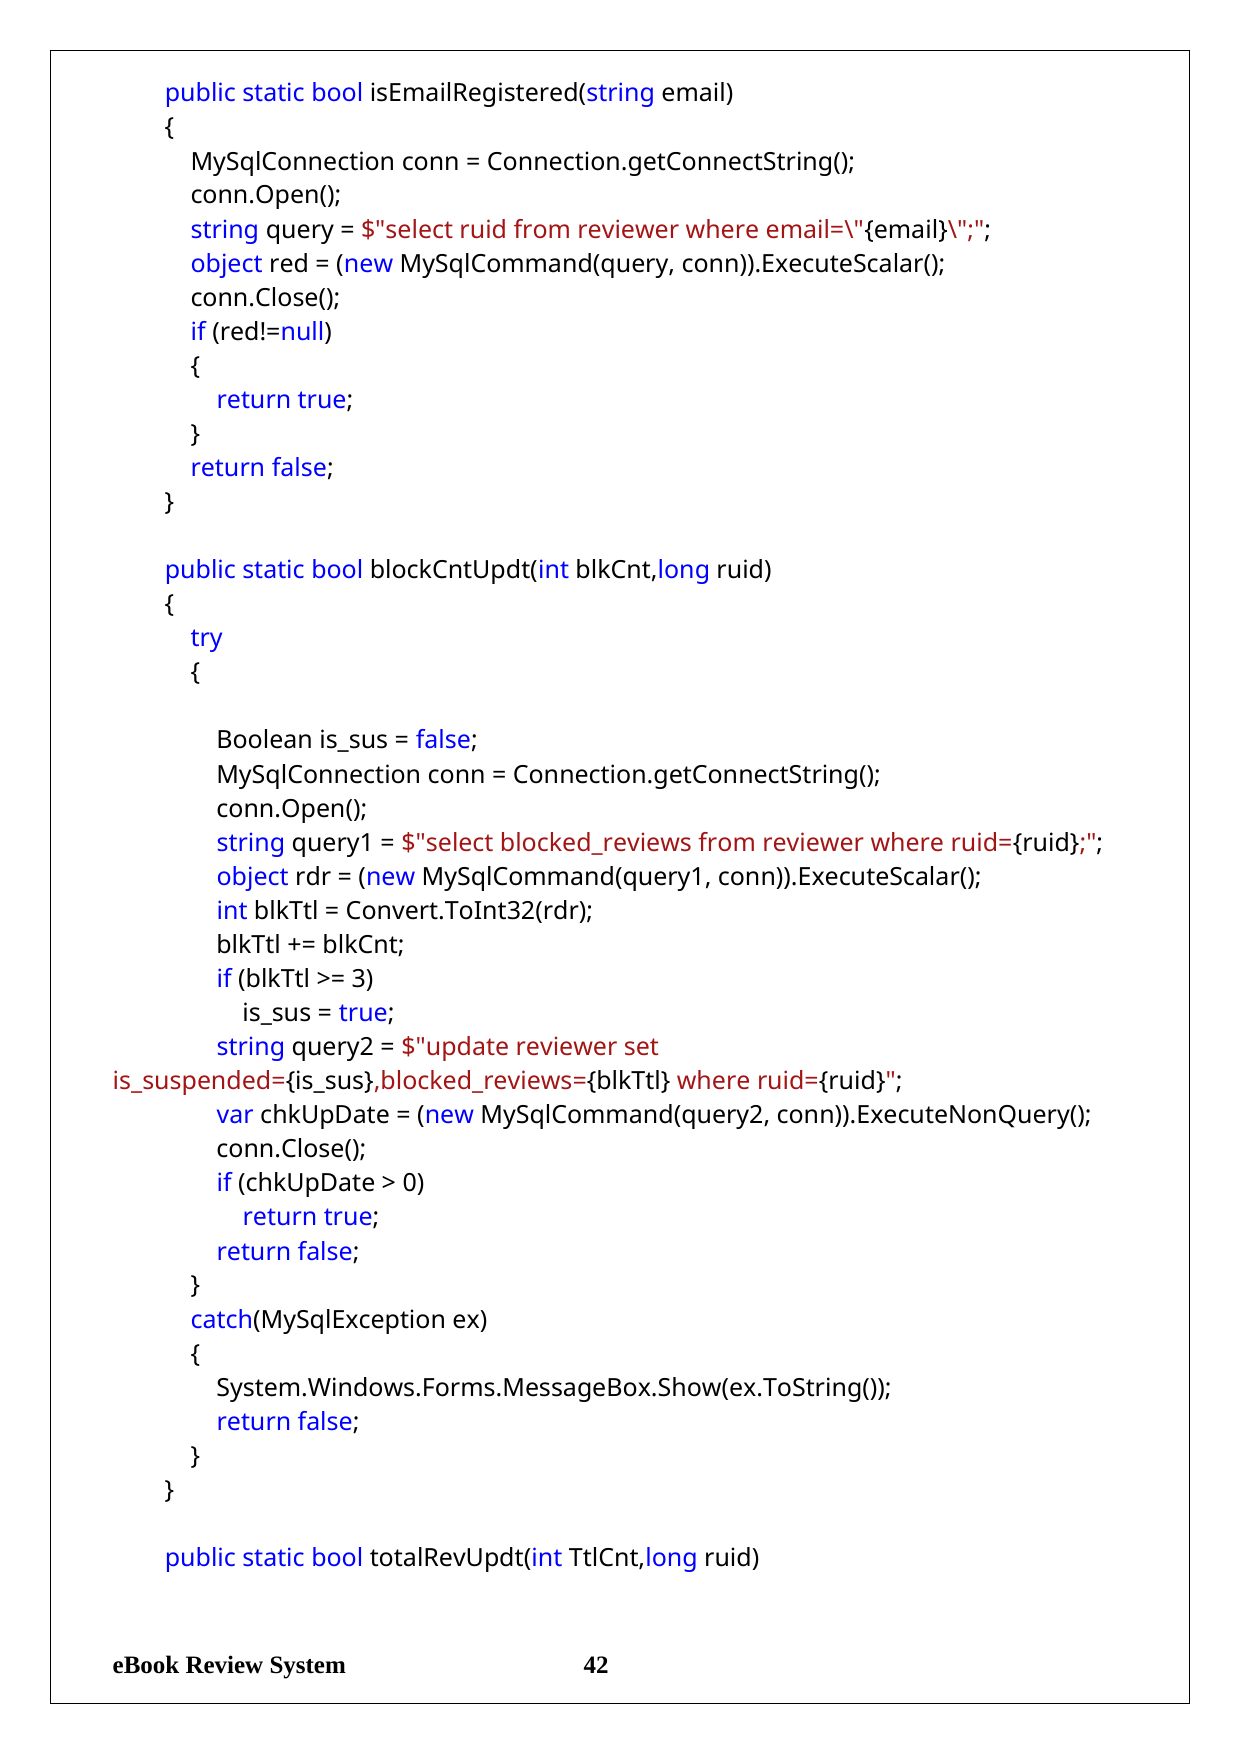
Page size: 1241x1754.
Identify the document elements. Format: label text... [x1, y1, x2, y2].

text is_sus = true; [112, 995, 1162, 1029]
text System.Windows.Forms.MessageBox.Show(ex.ToString()); [112, 1369, 1162, 1403]
text string query = $"select ruid from reviewer where email=\"{email}\";"; [112, 211, 1162, 245]
text } [112, 484, 1162, 518]
text { [112, 347, 1162, 382]
text conn.Close(); [112, 279, 1162, 313]
text return false; [112, 1233, 1162, 1267]
text public static bool blockCntUpdt(int blkCnt,long ruid) [112, 552, 1162, 586]
text int blkTtl = Convert.ToInt32(rdr); [112, 892, 1162, 927]
text } [112, 1267, 1162, 1301]
text { [112, 654, 1162, 688]
text object red = (new MySqlCommand(query, conn)).ExecuteScalar(); [112, 245, 1162, 279]
text try [112, 620, 1162, 654]
text return true; [112, 1199, 1162, 1233]
text blkTtl += blkCnt; [112, 927, 1162, 961]
text var chkUpDate = (new MySqlCommand(query2, conn)).ExecuteNonQuery(); [112, 1097, 1162, 1131]
text return true; [112, 382, 1162, 416]
text return false; [112, 450, 1162, 484]
text catch(MySqlException ex) [112, 1301, 1162, 1335]
text if (red!=null) [112, 313, 1162, 347]
text return false; [112, 1403, 1162, 1437]
text { [112, 1335, 1162, 1369]
text { [112, 586, 1162, 620]
text MySqlConnection conn = Connection.getConnectString(); [112, 143, 1162, 177]
text } [112, 1437, 1162, 1472]
text public static bool totalRevUpdt(int TtlCnt,long ruid) [112, 1540, 1162, 1574]
text string query1 = $"select blocked_reviews from reviewer where ruid={ruid};"; [112, 824, 1162, 858]
text if (blkTtl >= 3) [112, 961, 1162, 995]
text string query2 = $"update reviewer set is_suspended={is_sus},blocked_reviews={blkTtl} where ruid={ruid}"; [112, 1029, 1162, 1097]
text if (chkUpDate > 0) [112, 1165, 1162, 1199]
text object rdr = (new MySqlCommand(query1, conn)).ExecuteScalar(); [112, 858, 1162, 892]
text conn.Open(); [112, 790, 1162, 824]
text conn.Open(); [112, 177, 1162, 211]
text Boolean is_sus = false; [112, 722, 1162, 756]
text } [112, 416, 1162, 450]
text { [112, 109, 1162, 143]
text conn.Close(); [112, 1131, 1162, 1165]
text } [112, 1472, 1162, 1506]
text MySqlConnection conn = Connection.getConnectString(); [112, 756, 1162, 790]
text public static bool isEmailRegistered(string email) [112, 75, 1162, 109]
